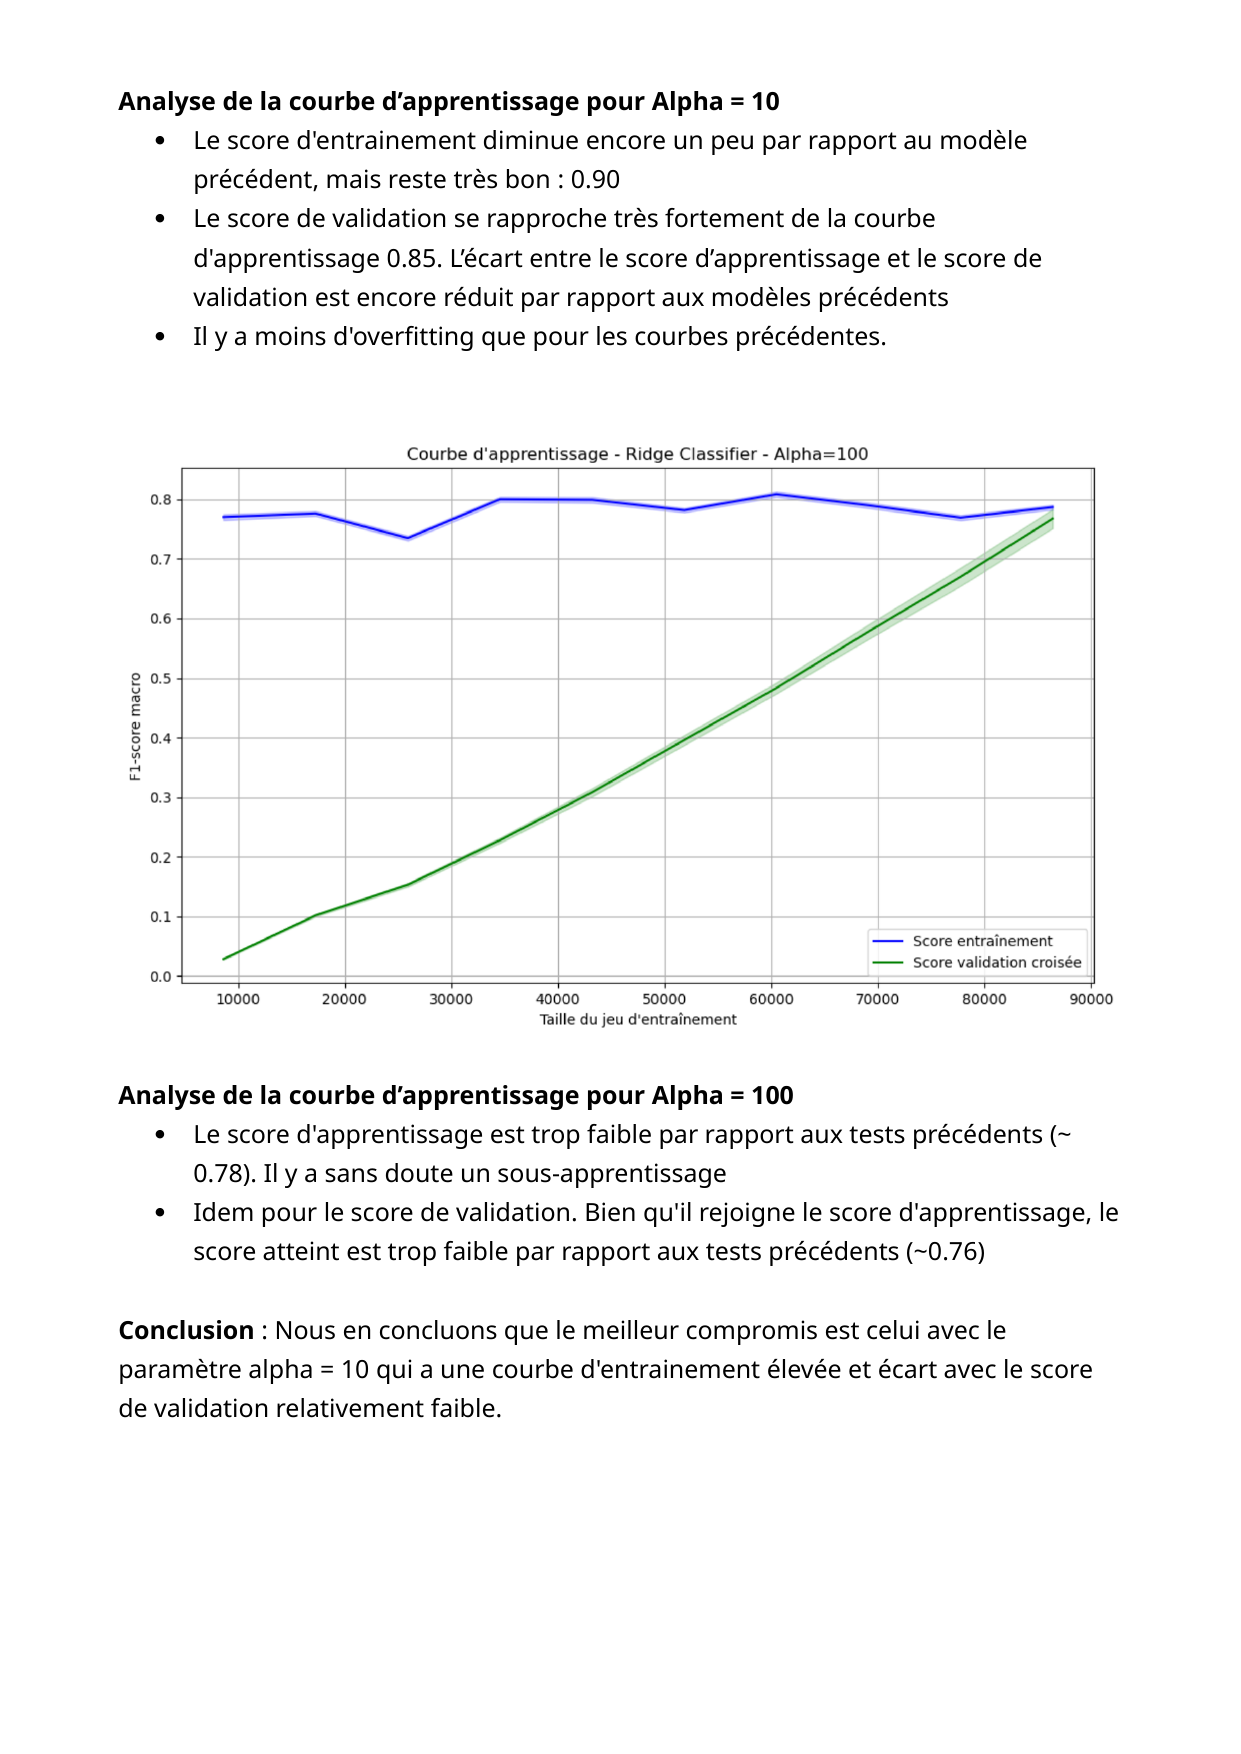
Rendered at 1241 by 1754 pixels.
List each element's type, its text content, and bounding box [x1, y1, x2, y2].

picture [118, 436, 1123, 1034]
list Le score d'entrainement diminue encore un peu par rapport au modèle précédent, mais reste très bon : 0.90 [156, 123, 1122, 196]
text Analyse de la courbe d’apprentissage pour Alpha = 10 [118, 83, 1122, 118]
text Conclusion : Nous en concluons que le meilleur compromis est celui avec le paramètre alpha = 10 qui a une courbe d'entrainement élevée et écart avec le score de validation relativement faible. [118, 1312, 1122, 1425]
list Le score de validation se rapproche très fortement de la courbe d'apprentissage 0.85. L’écart entre le score d’apprentissage et le score de validation est encore réduit par rapport aux modèles précédents [156, 201, 1122, 313]
list Le score d'apprentissage est trop faible par rapport aux tests précédents (~ 0.78). Il y a sans doute un sous-apprentissage [156, 1117, 1122, 1190]
text Analyse de la courbe d’apprentissage pour Alpha = 100 [118, 1077, 1122, 1111]
list Il y a moins d'overfitting que pour les courbes précédentes. [156, 318, 1122, 353]
list Idem pour le score de validation. Bien qu'il rejoigne le score d'apprentissage, le score atteint est trop faible par rapport aux tests précédents (~0.76) [156, 1195, 1122, 1268]
